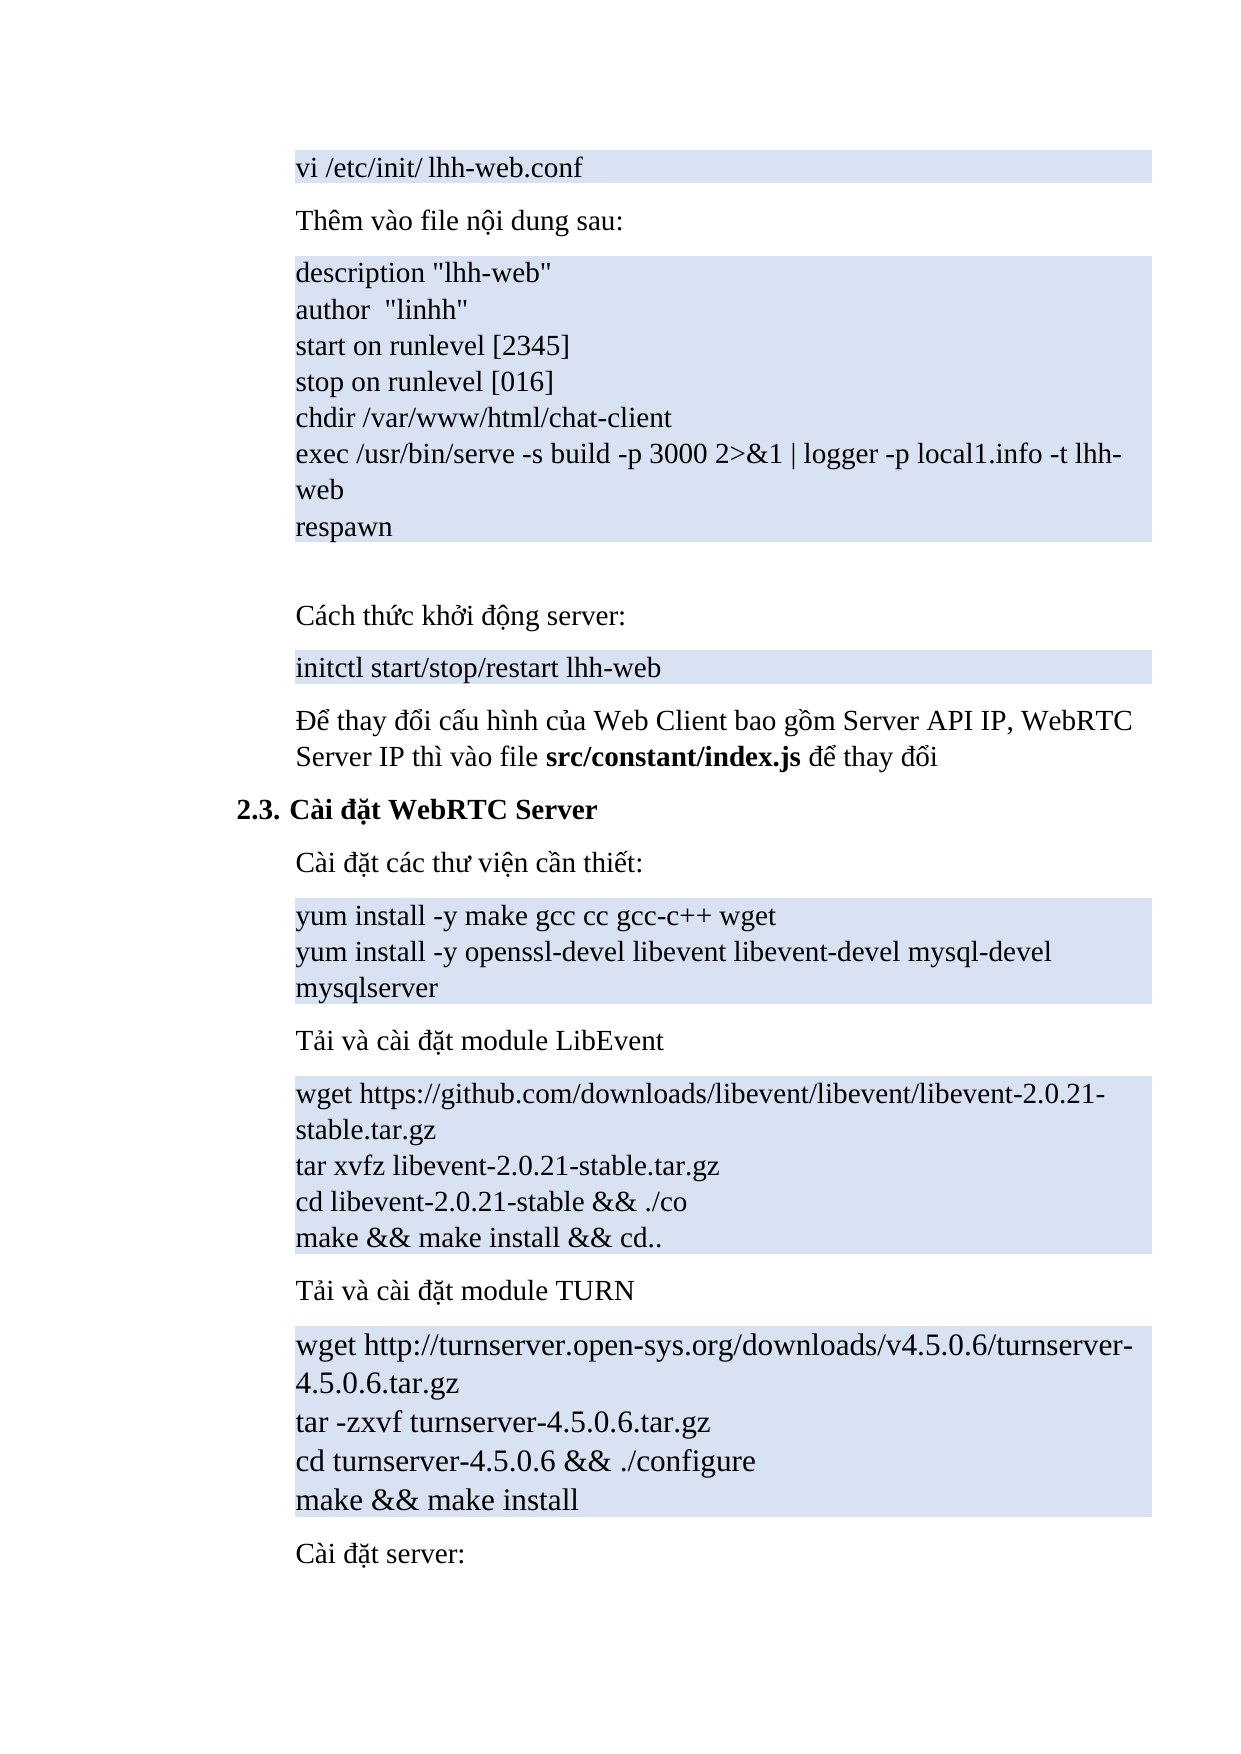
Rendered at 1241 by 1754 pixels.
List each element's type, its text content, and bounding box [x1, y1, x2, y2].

text Thêm vào file nội dung sau: [236, 203, 1152, 236]
text tar xvfz libevent-2.0.21-stable.tar.gz [295, 1148, 1152, 1182]
text Tải và cài đặt module TURN [295, 1273, 1152, 1307]
text stop on runlevel [016] [295, 364, 1152, 398]
text exec /usr/bin/serve -s build -p 3000 2>&1 | logger -p local1.info -t lhh-web [295, 436, 1152, 506]
text cd turnserver-4.5.0.6 && ./configure make && make install [295, 1442, 1152, 1517]
text author "linhh" [295, 292, 1152, 325]
text tar -zxvf turnserver-4.5.0.6.tar.gz [295, 1403, 1152, 1439]
text start on runlevel [2345] [295, 328, 1152, 361]
text wget https://github.com/downloads/libevent/libevent/libevent-2.0.21-stable.tar.gz [295, 1076, 1152, 1145]
text Cài đặt server: [295, 1536, 1152, 1570]
text yum install -y make gcc cc gcc-c++ wget yum install -y openssl-devel libevent libevent-devel mysql-devel mysqlserver [295, 898, 1152, 1004]
text wget http://turnserver.open-sys.org/downloads/v4.5.0.6/turnserver- 4.5.0.6.tar.gz [295, 1326, 1152, 1401]
text description "lhh-web" [295, 256, 1152, 289]
text chdir /var/www/html/chat-client [295, 400, 1152, 434]
text initctl start/stop/restart lhh-web [295, 650, 1152, 684]
text Cách thức khởi động server: [295, 598, 1152, 631]
text Để thay đổi cấu hình của Web Client bao gồm Server API IP, WebRTC Server IP thì vào file src/constant/index.js để thay đổi [295, 703, 1152, 773]
list Cài đặt WebRTC Server [236, 792, 1152, 826]
text vi /etc/init/ lhh-web.conf [295, 150, 1152, 183]
text Tải và cài đặt module LibEvent [295, 1023, 1152, 1056]
text respawn [295, 509, 1152, 542]
text Cài đặt các thư viện cần thiết: [236, 845, 1152, 878]
text cd libevent-2.0.21-stable && ./co make && make install && cd.. [295, 1184, 1152, 1254]
